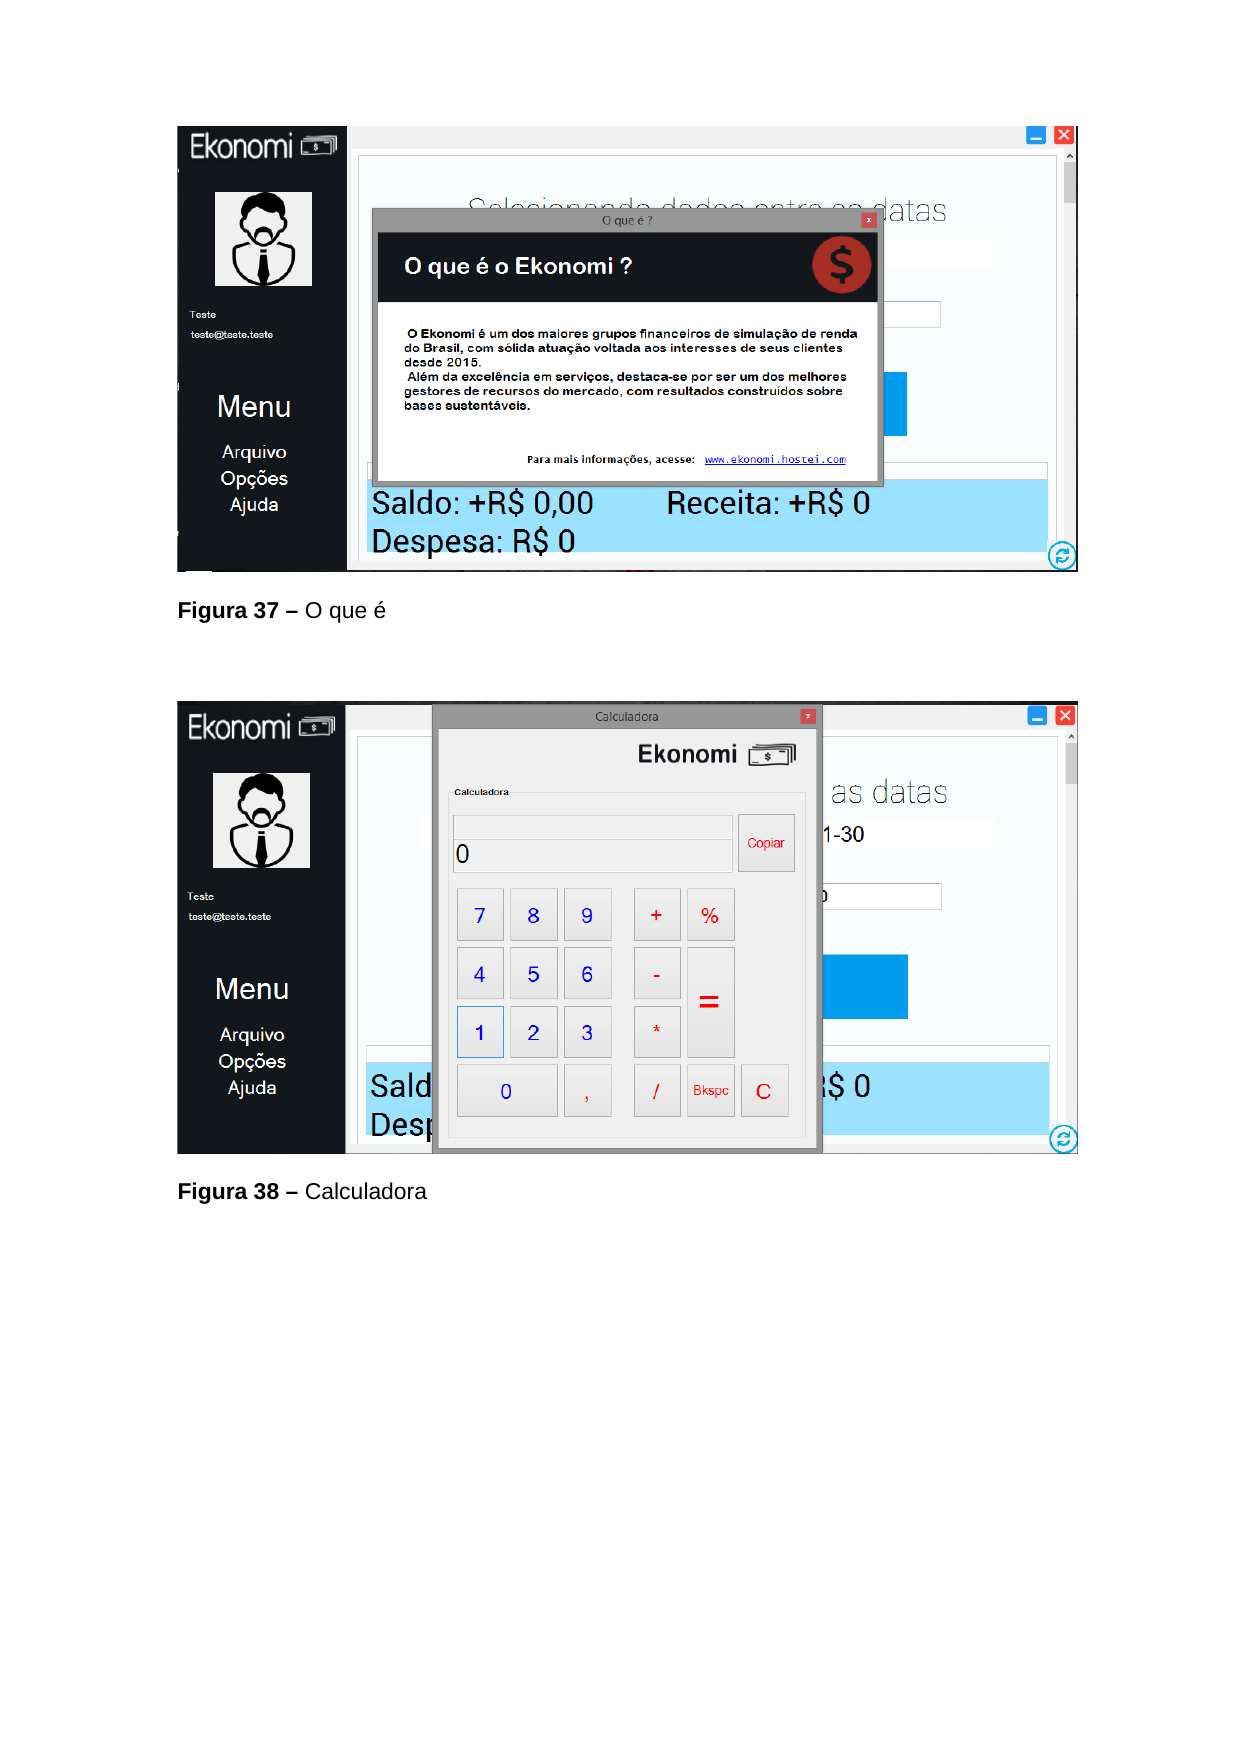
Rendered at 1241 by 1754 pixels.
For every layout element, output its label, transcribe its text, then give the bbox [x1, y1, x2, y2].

picture [177, 701, 1078, 1154]
picture [1052, 1127, 1078, 1151]
picture [177, 126, 1078, 572]
text Figura 38 – Calculadora [177, 1178, 1078, 1204]
picture [1071, 1147, 1078, 1154]
text Figura 37 – O que é [177, 597, 1078, 623]
